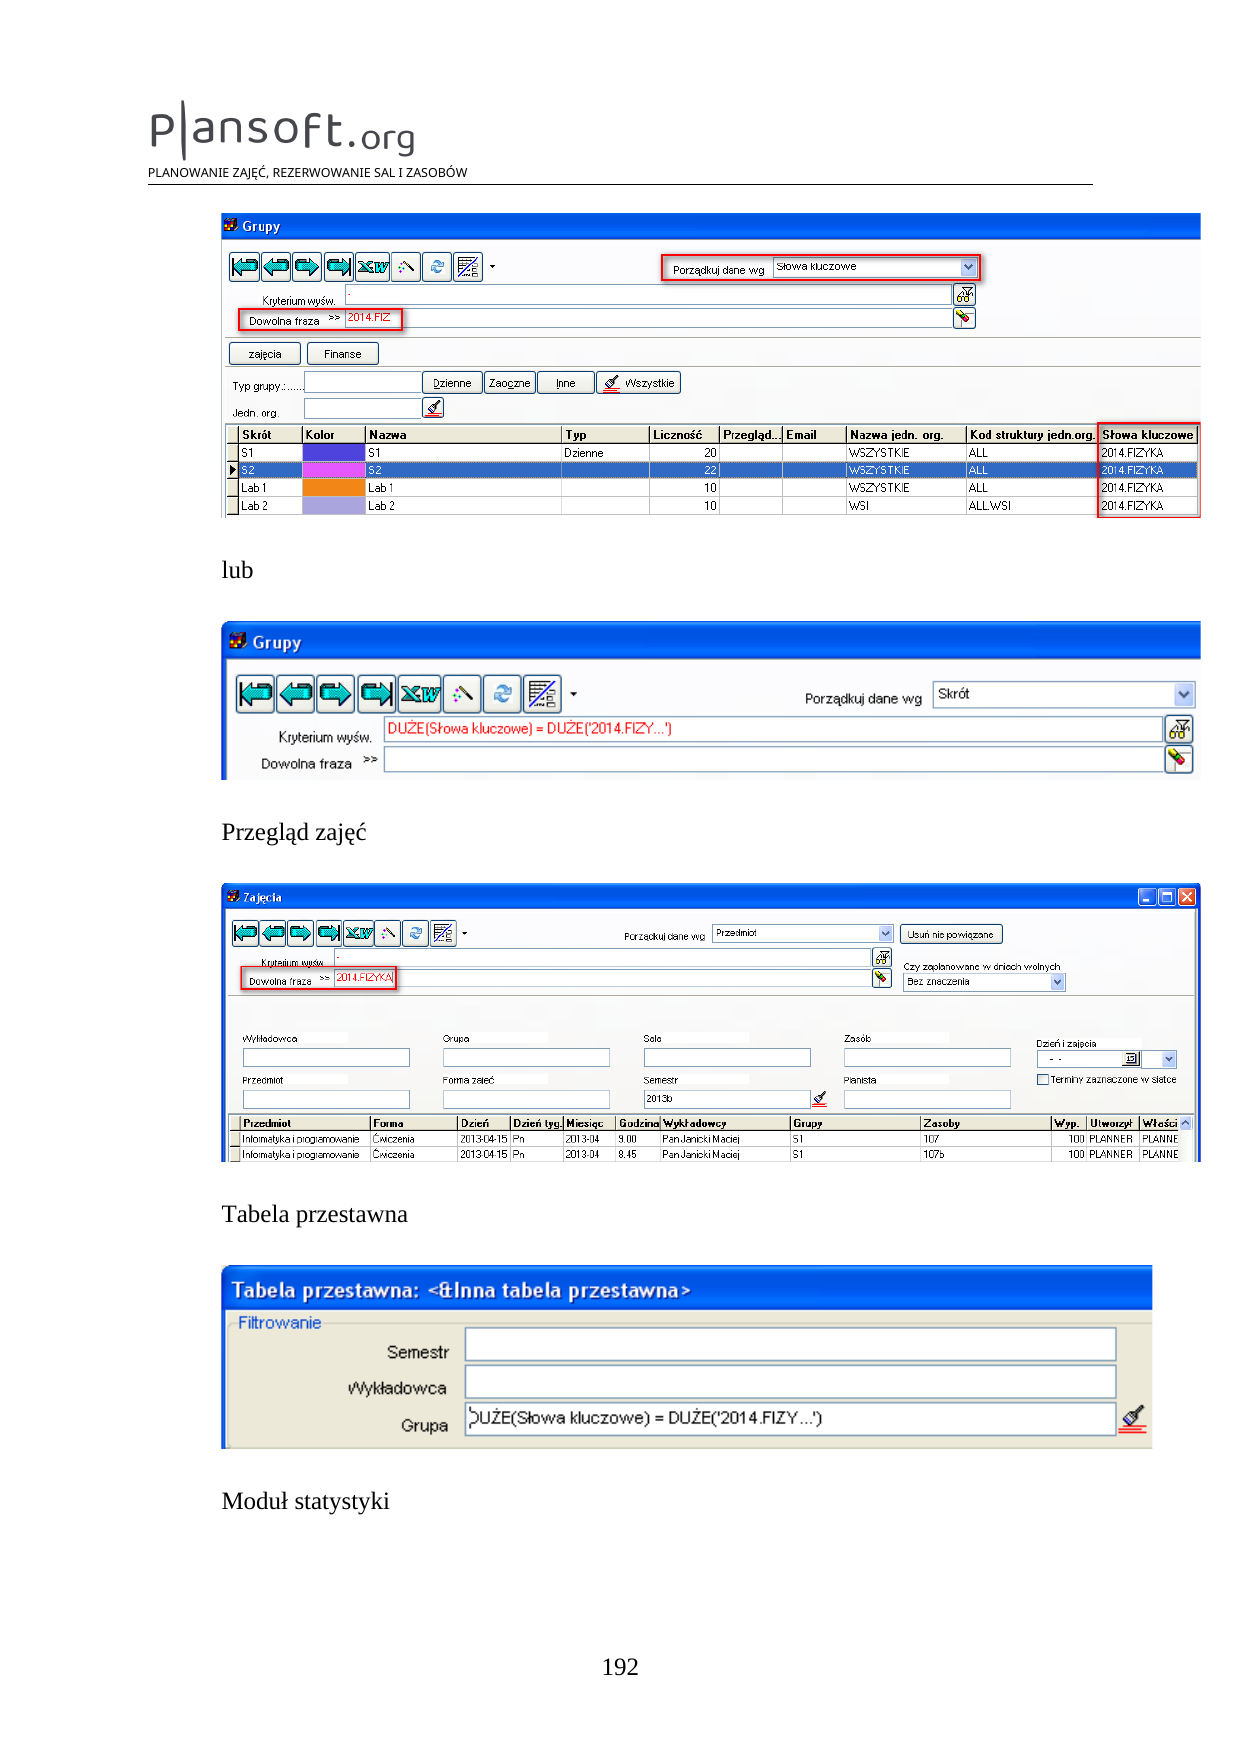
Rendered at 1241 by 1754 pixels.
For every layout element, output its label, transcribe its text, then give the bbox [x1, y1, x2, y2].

text Tabela przestawna [221, 1199, 1093, 1228]
picture [147, 73, 418, 165]
text Przegląd zajęć [221, 817, 1093, 846]
picture [221, 213, 1201, 518]
picture [221, 883, 1201, 1162]
text lub [221, 555, 1093, 584]
picture [221, 621, 1201, 780]
picture [221, 1265, 1153, 1449]
text Moduł statystyki [221, 1486, 1093, 1515]
